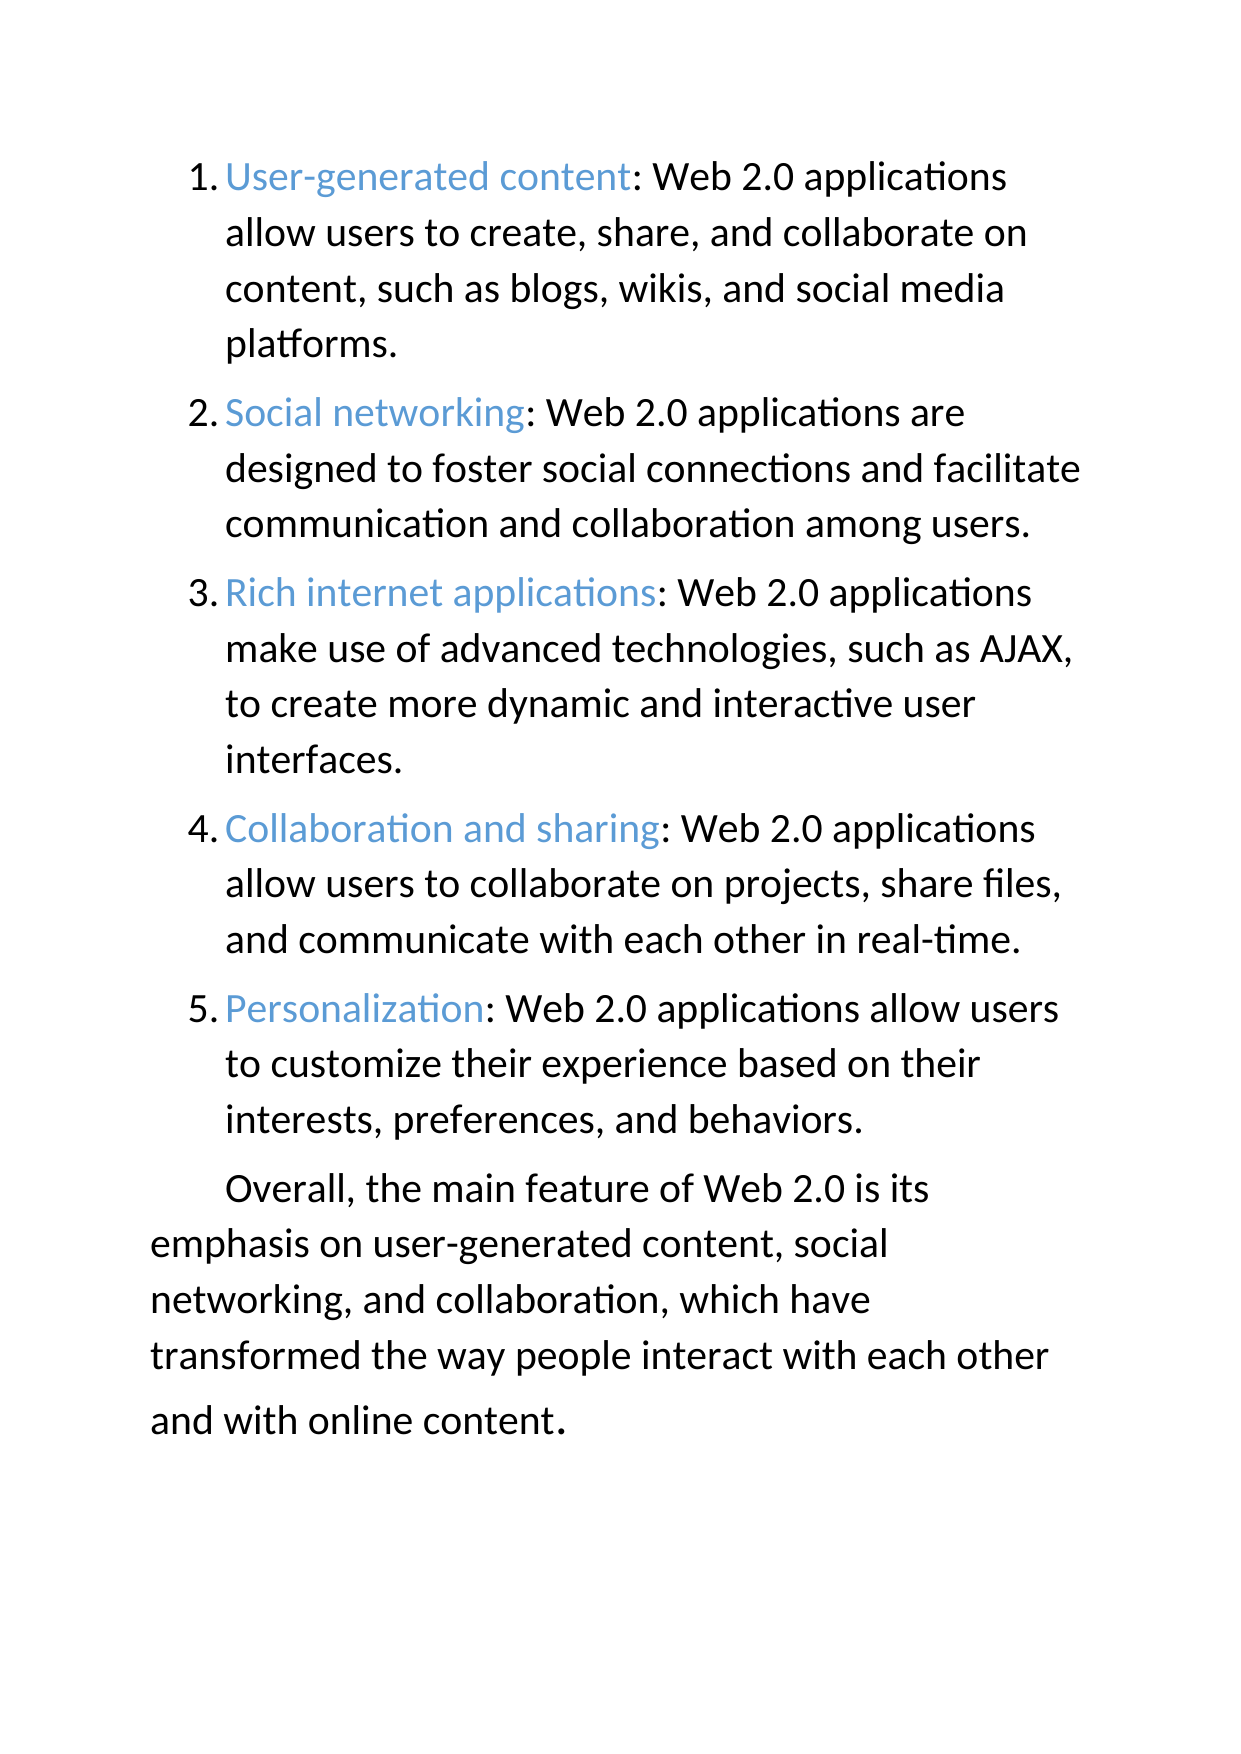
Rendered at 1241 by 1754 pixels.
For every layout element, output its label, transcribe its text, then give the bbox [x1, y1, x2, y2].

text Overall, the main feature of Web 2.0 is its emphasis on user-generated content, social networking, and collaboration, which have transformed the way people interact with each other and with online content. [150, 1162, 1090, 1447]
list Social networking: Web 2.0 applications are designed to foster social connections and facilitate communication and collaboration among users. [187, 386, 1090, 548]
list Collaboration and sharing: Web 2.0 applications allow users to collaborate on projects, share files, and communicate with each other in real-time. [187, 802, 1090, 964]
list Personalization: Web 2.0 applications allow users to customize their experience based on their interests, preferences, and behaviors. [187, 982, 1090, 1144]
list User-generated content: Web 2.0 applications allow users to create, share, and collaborate on content, such as blogs, wikis, and social media platforms. [187, 150, 1090, 368]
list Rich internet applications: Web 2.0 applications make use of advanced technologies, such as AJAX, to create more dynamic and interactive user interfaces. [187, 566, 1090, 784]
